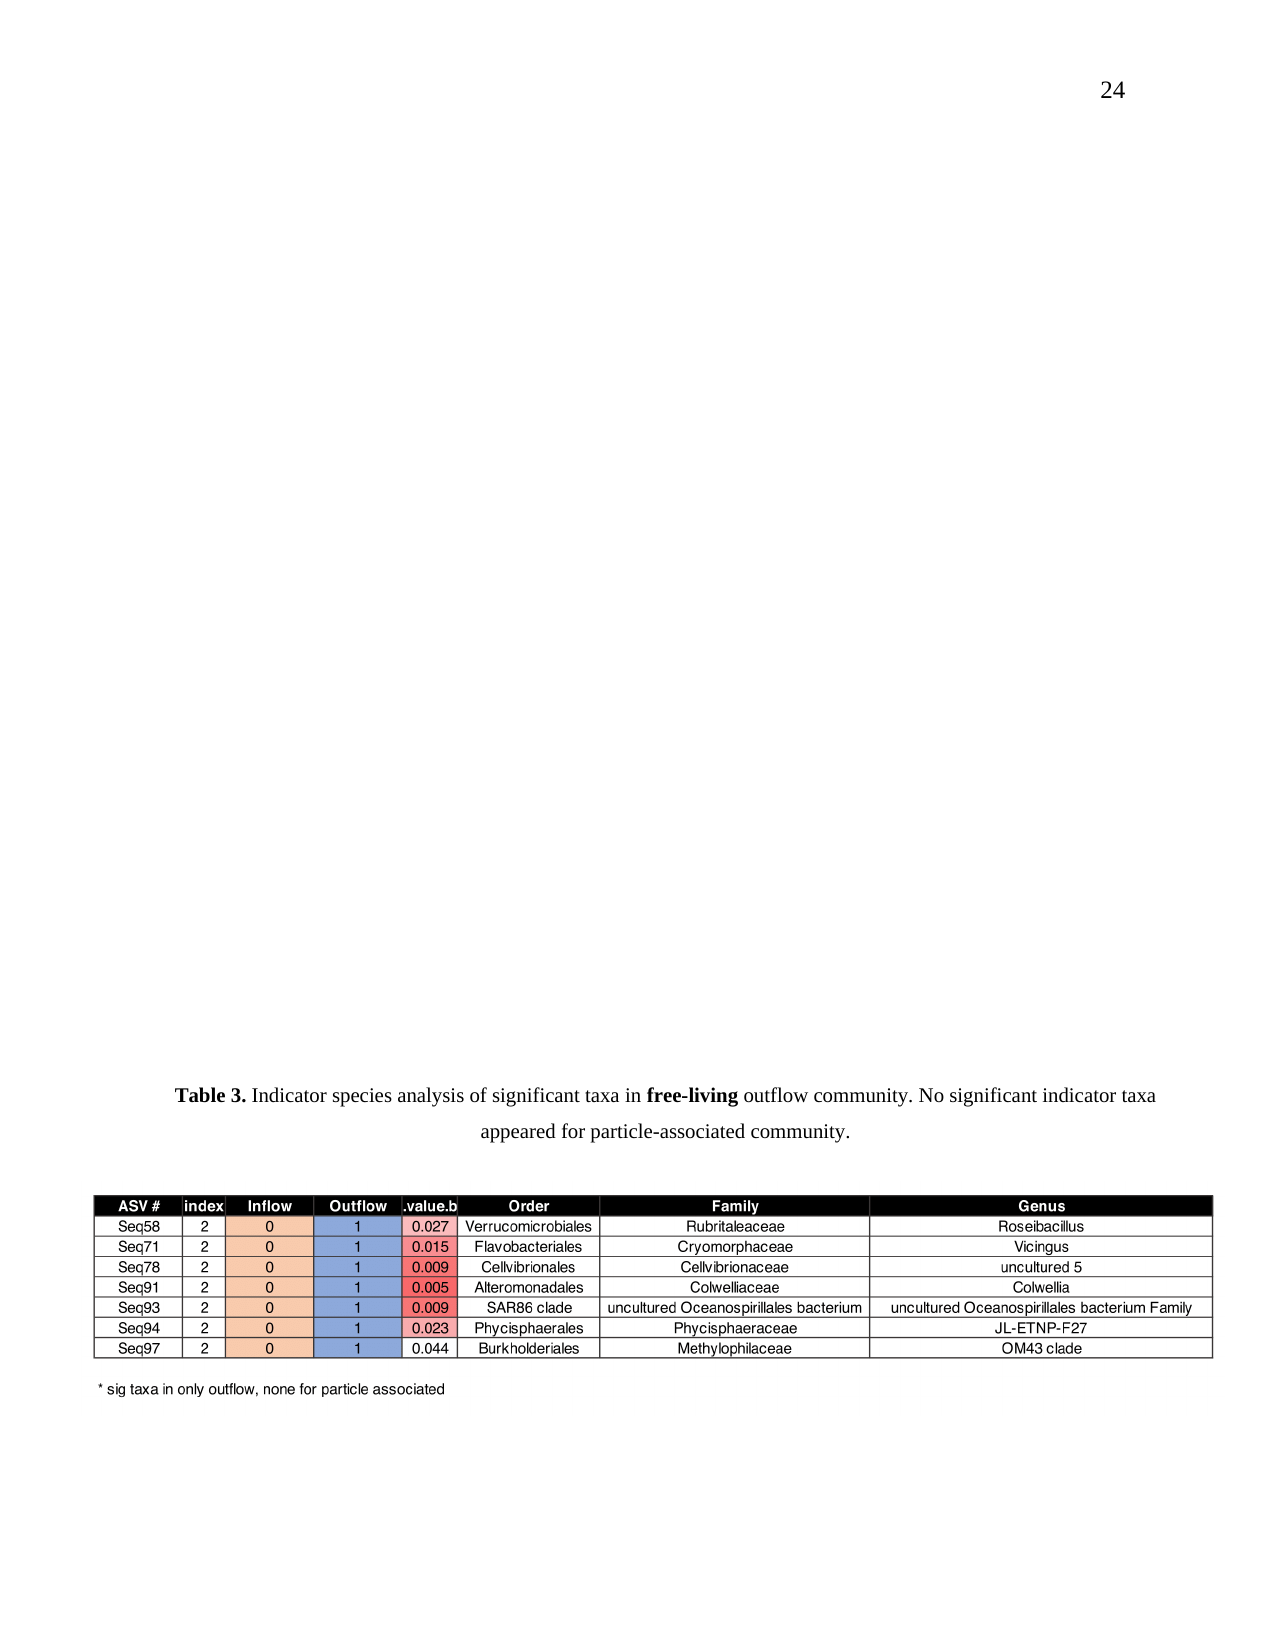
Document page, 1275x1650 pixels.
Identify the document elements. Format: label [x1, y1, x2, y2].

picture [80, 1181, 1225, 1416]
